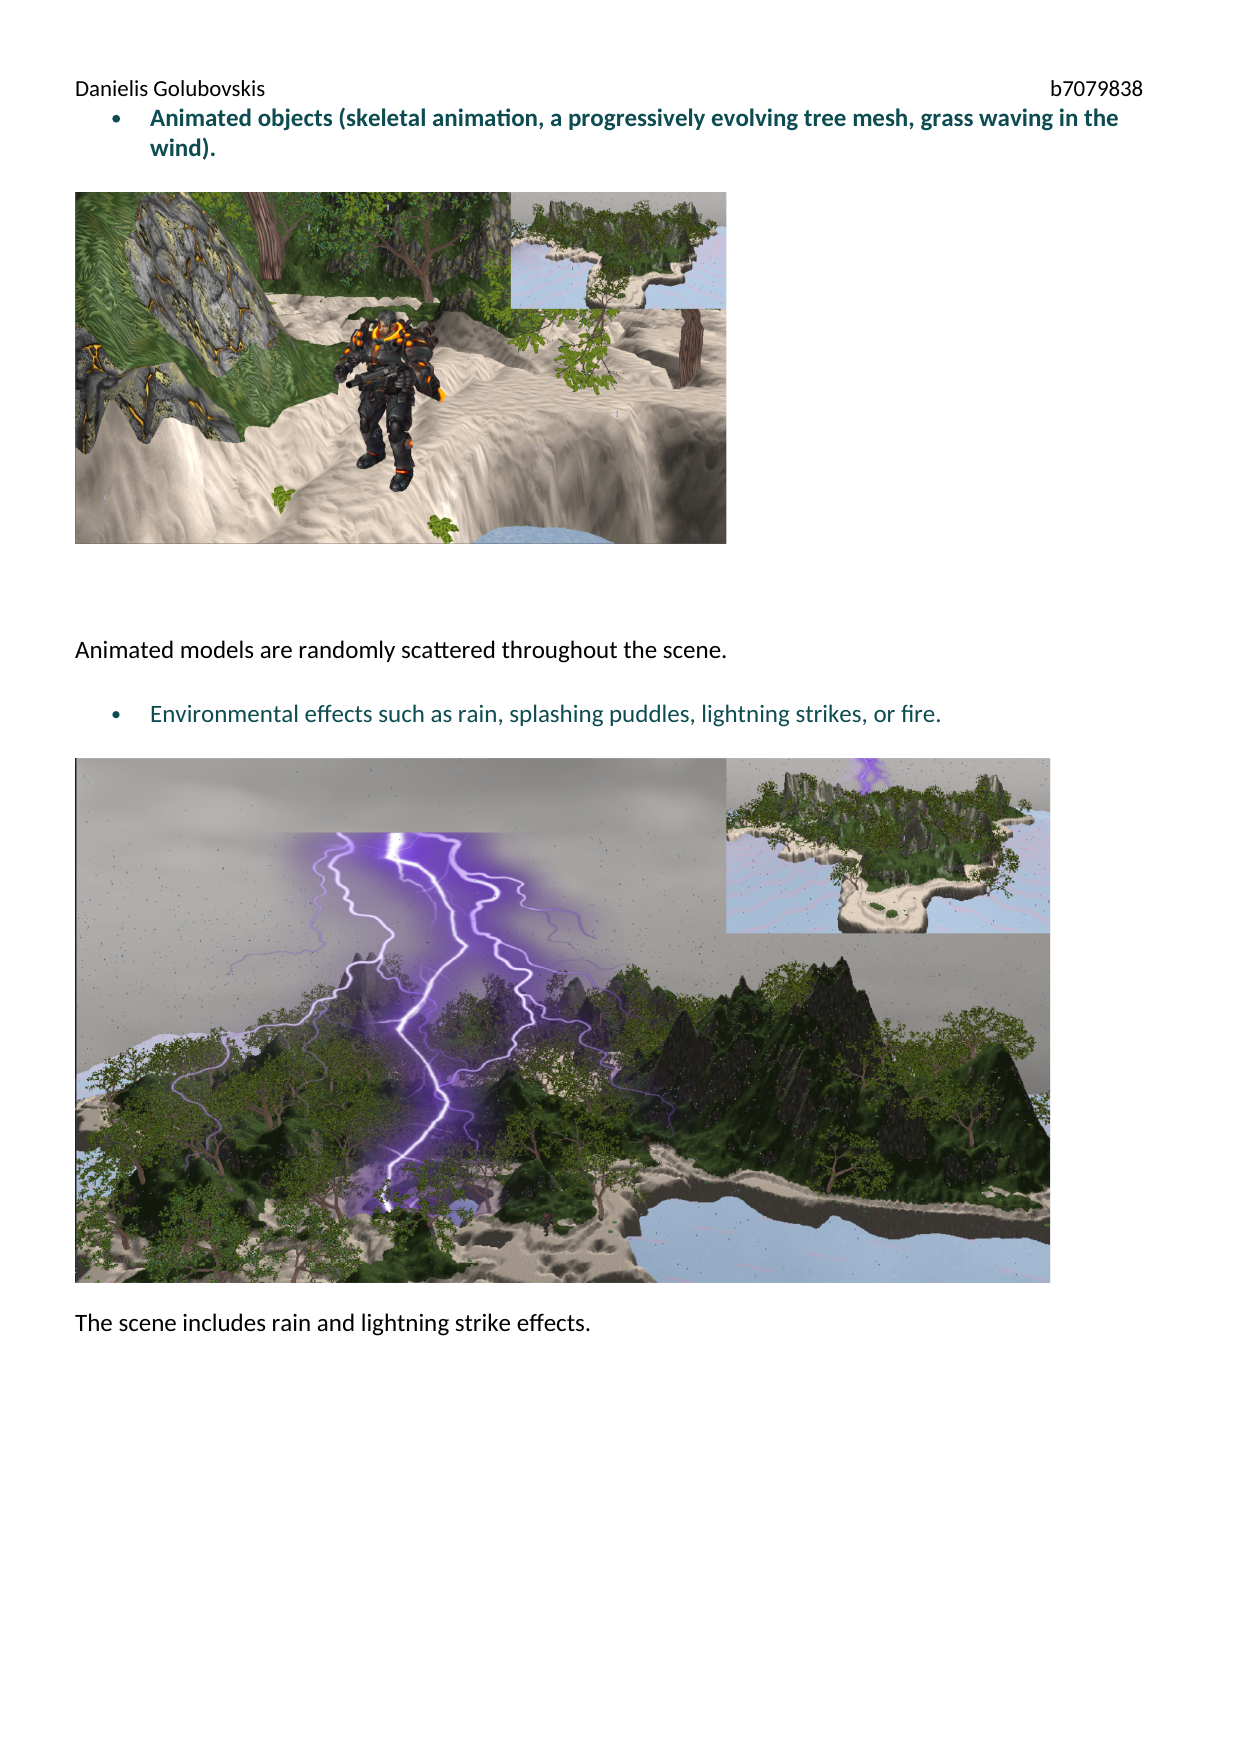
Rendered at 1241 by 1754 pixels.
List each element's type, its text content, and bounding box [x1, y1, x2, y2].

list Environmental effects such as rain, splashing puddles, lightning strikes, or fire. [112, 698, 1165, 729]
picture [75, 758, 1050, 1283]
text Animated models are randomly scattered throughout the scene. [75, 634, 1165, 665]
list Animated objects (skeletal animation, a progressively evolving tree mesh, grass waving in the wind). [112, 102, 1165, 163]
text The scene includes rain and lightning strike effects. [75, 1307, 1165, 1338]
picture [75, 192, 727, 544]
